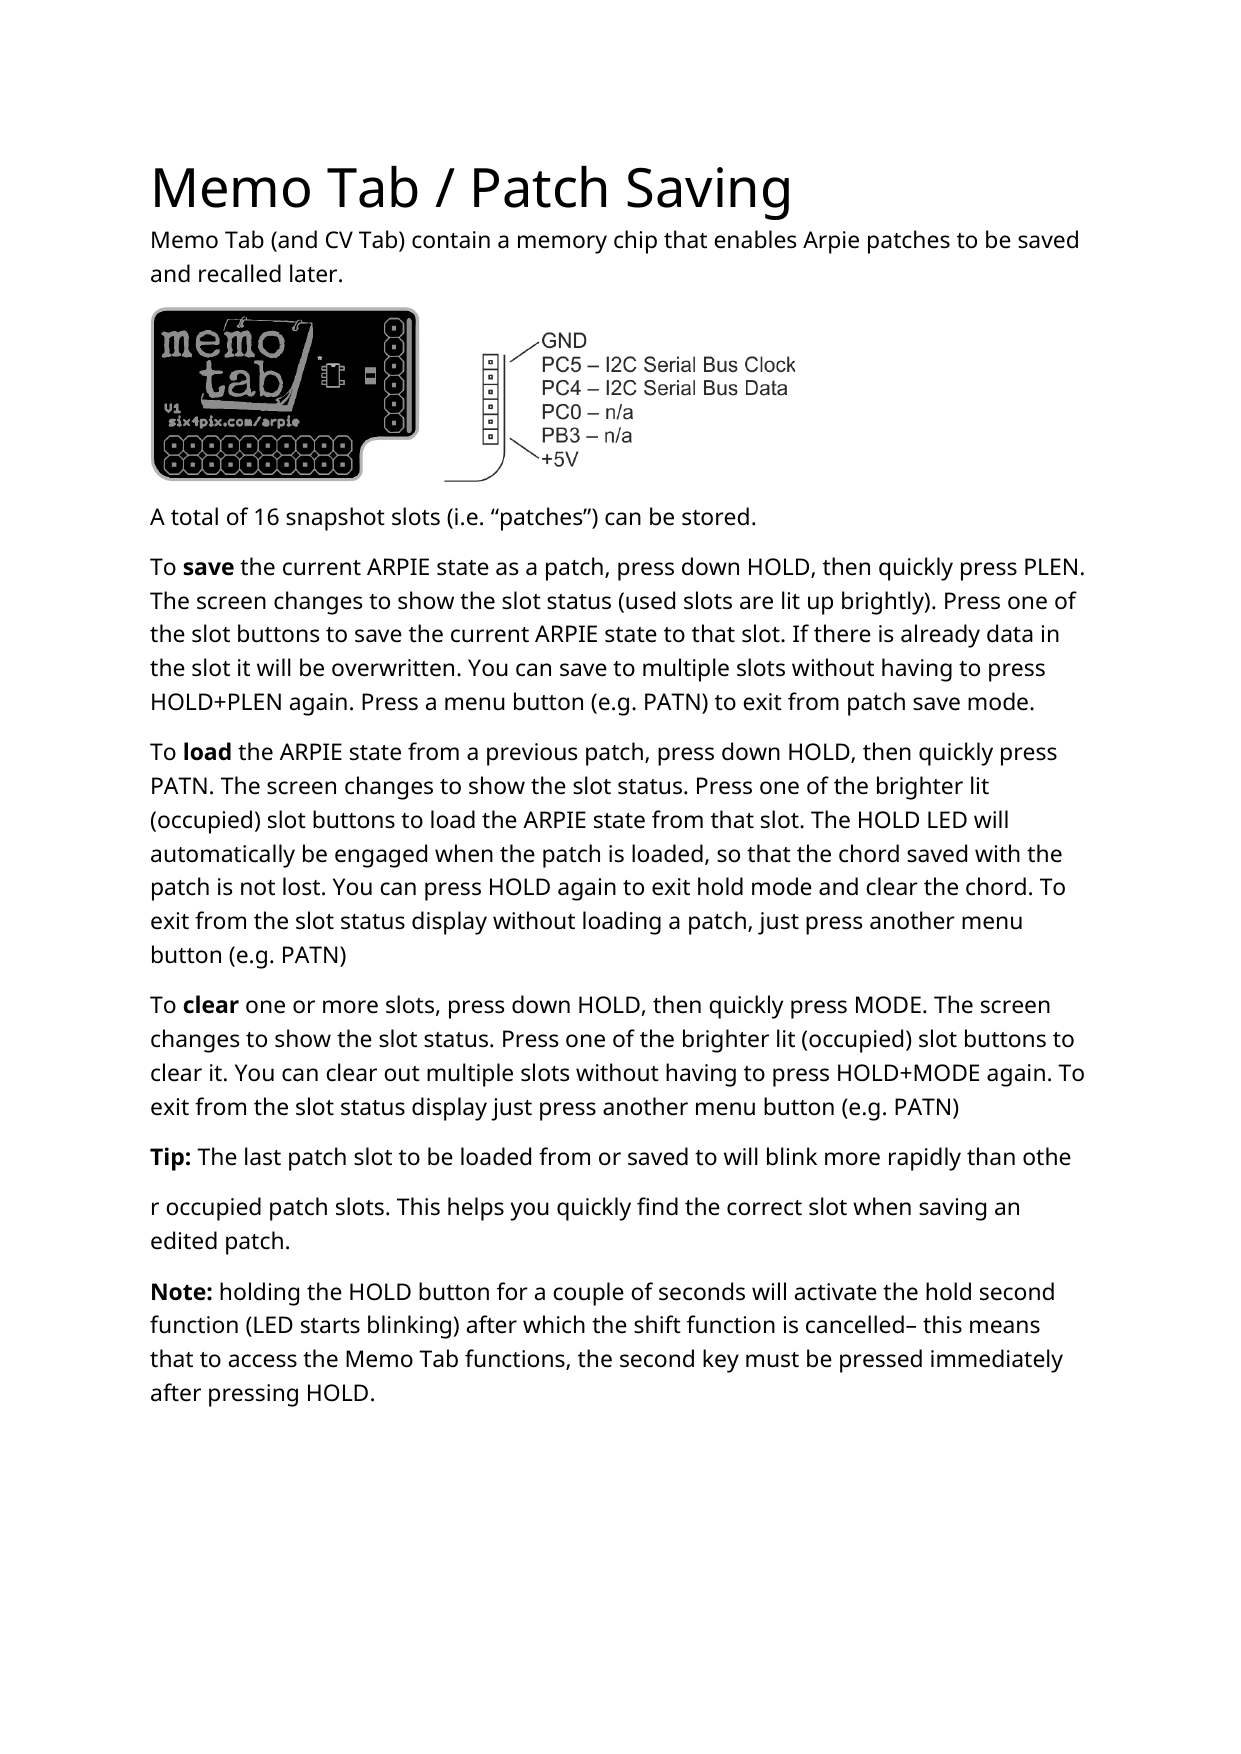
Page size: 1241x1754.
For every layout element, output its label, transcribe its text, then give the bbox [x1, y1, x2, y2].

text Tip: The last patch slot to be loaded from or saved to will blink more rapidly than othe [150, 1141, 1090, 1172]
text To load the ARPIE state from a previous patch, press down HOLD, then quickly press PATN. The screen changes to show the slot status. Press one of the brighter lit (occupied) slot buttons to load the ARPIE state from that slot. The HOLD LED will automatically be engaged when the patch is loaded, so that the chord saved with the patch is not lost. You can press HOLD again to exit hold mode and clear the chord. To exit from the slot status display without loading a patch, just press another menu button (e.g. PATN) [150, 736, 1090, 970]
text Note: holding the HOLD button for a couple of seconds will activate the hold second function (LED starts blinking) after which the shift function is cancelled– this means that to access the Memo Tab functions, the second key must be pressed immediately after pressing HOLD. [150, 1276, 1090, 1408]
text To clear one or more slots, press down HOLD, then quickly press MODE. The screen changes to show the slot status. Press one of the brighter lit (occupied) slot buttons to clear it. You can clear out multiple slots without having to press HOLD+MODE again. To exit from the slot status display just press another menu button (e.g. PATN) [150, 989, 1090, 1122]
subtitle Memo Tab / Patch Saving [150, 150, 1090, 224]
text To save the current ARPIE state as a patch, press down HOLD, then quickly press PLEN. The screen changes to show the slot status (used slots are lit up brightly). Press one of the slot buttons to save the current ARPIE state to that slot. If there is already data in the slot it will be overwritten. You can save to multiple slots without having to press HOLD+PLEN again. Press a menu button (e.g. PATN) to exit from patch save mode. [150, 551, 1090, 717]
text Memo Tab (and CV Tab) contain a memory chip that enables Arpie patches to be saved and recalled later. [150, 224, 1090, 289]
text r occupied patch slots. This helps you quickly find the correct slot when saving an edited patch. [150, 1191, 1090, 1256]
text A total of 16 snapshot slots (i.e. “patches”) can be stored. [150, 501, 1090, 532]
picture [150, 307, 796, 482]
